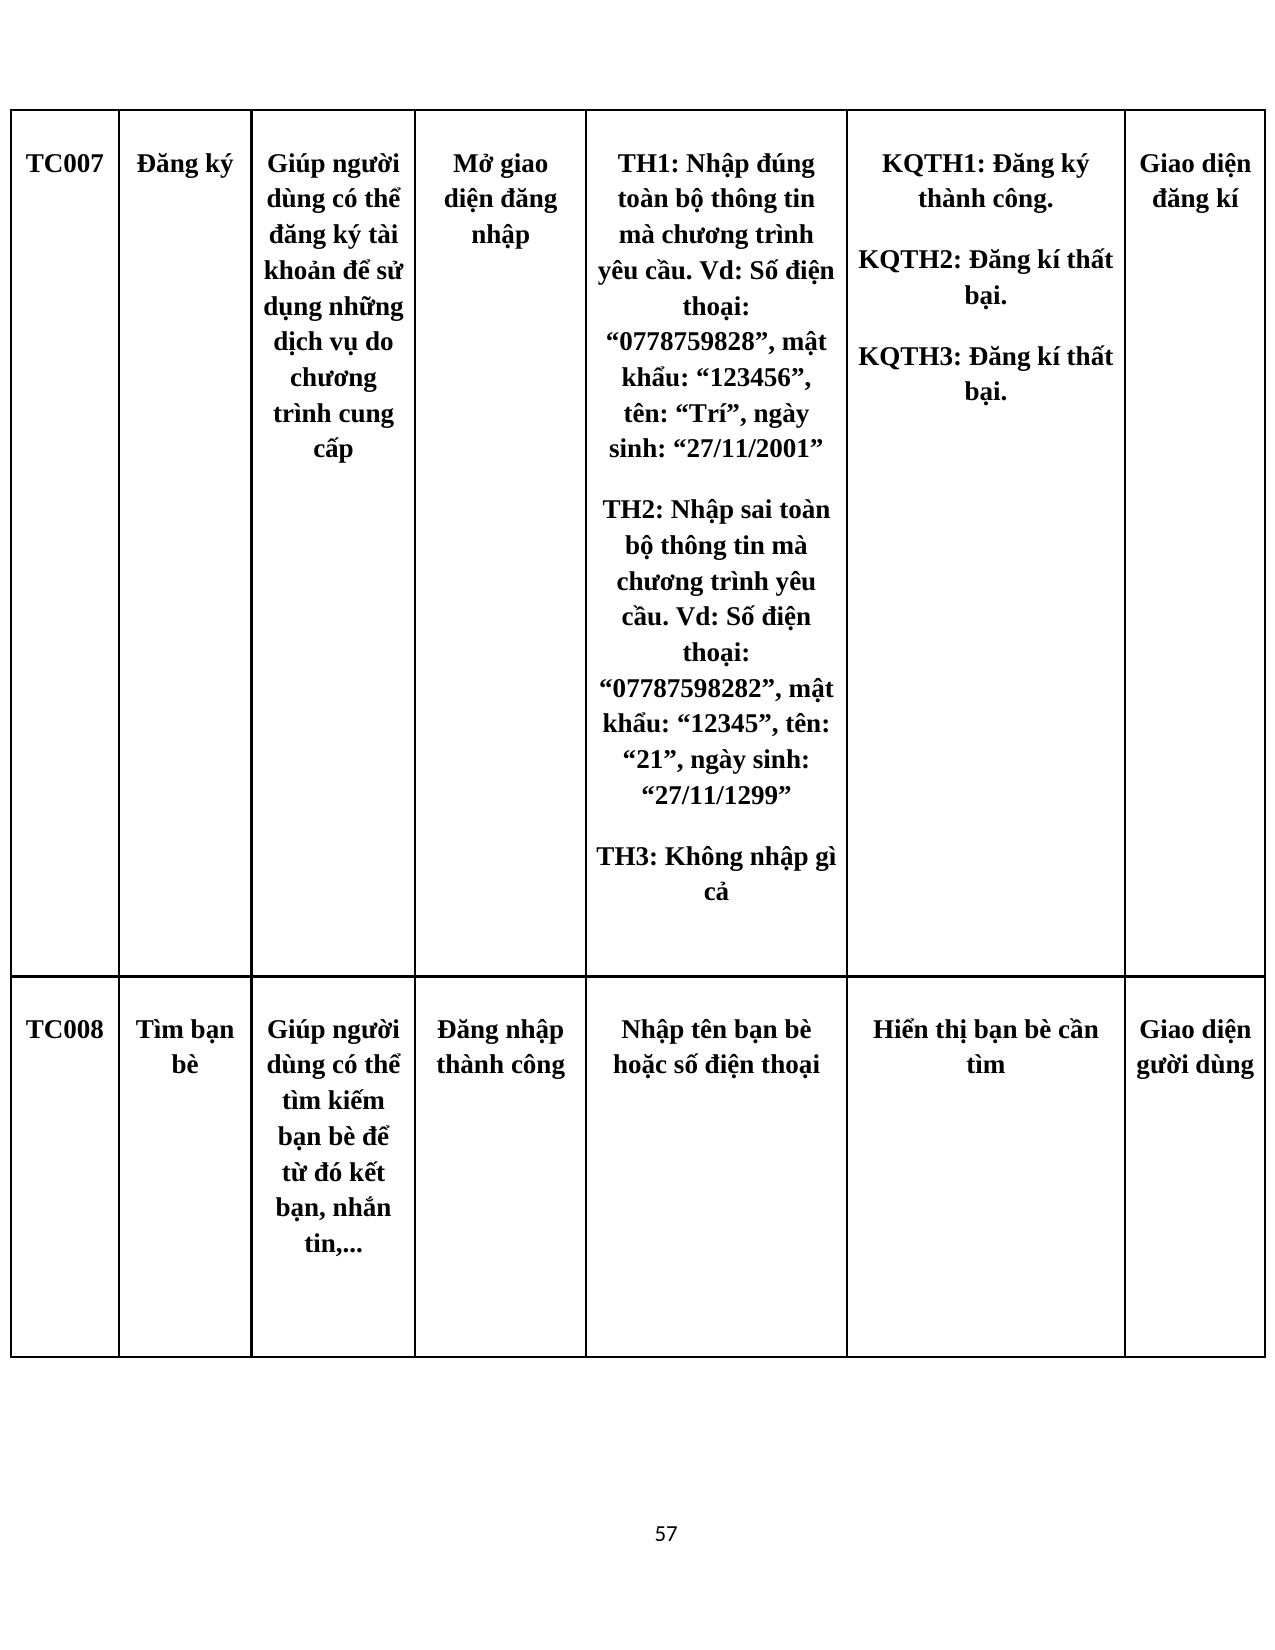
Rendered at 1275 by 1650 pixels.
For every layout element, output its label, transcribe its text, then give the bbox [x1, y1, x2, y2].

table_cell TC007 [12, 111, 118, 975]
table_cell Giúp người dùng có thể đăng ký tài khoản để sử dụng những dịch vụ do chương trình cung cấp [253, 111, 414, 975]
table_cell Giao diện đăng kí [1126, 111, 1264, 975]
table_cell Giao diện gười dùng [1126, 978, 1264, 1356]
table_cell TC008 [12, 978, 118, 1356]
table_cell Giúp người dùng có thể tìm kiếm bạn bè để từ đó kết bạn, nhắn tin,... [253, 978, 414, 1356]
table_cell Mở giao diện đăng nhập [416, 111, 585, 975]
table_cell Nhập tên bạn bè hoặc số điện thoại [587, 978, 846, 1356]
table_cell Đăng ký [120, 111, 250, 975]
table_cell TH1: Nhập đúng toàn bộ thông tin mà chương trình yêu cầu. Vd: Số điện thoại: “0778759828”, mật khẩu: “123456”, tên: “Trí”, ngày sinh: “27/11/2001” TH2: Nhập sai toàn bộ thông tin mà chương trình yêu cầu. Vd: Số điện thoại: “07787598282”, mật khẩu: “12345”, tên: “21”, ngày sinh: “27/11/1299” TH3: Không nhập gì cả [587, 111, 846, 975]
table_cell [416, 978, 585, 1356]
table_cell Hiển thị bạn bè cần tìm [848, 978, 1124, 1356]
table_cell Tìm bạn bè [120, 978, 250, 1356]
table_cell KQTH1: Đăng ký thành công. KQTH2: Đăng kí thất bại. KQTH3: Đăng kí thất bại. [848, 111, 1124, 975]
